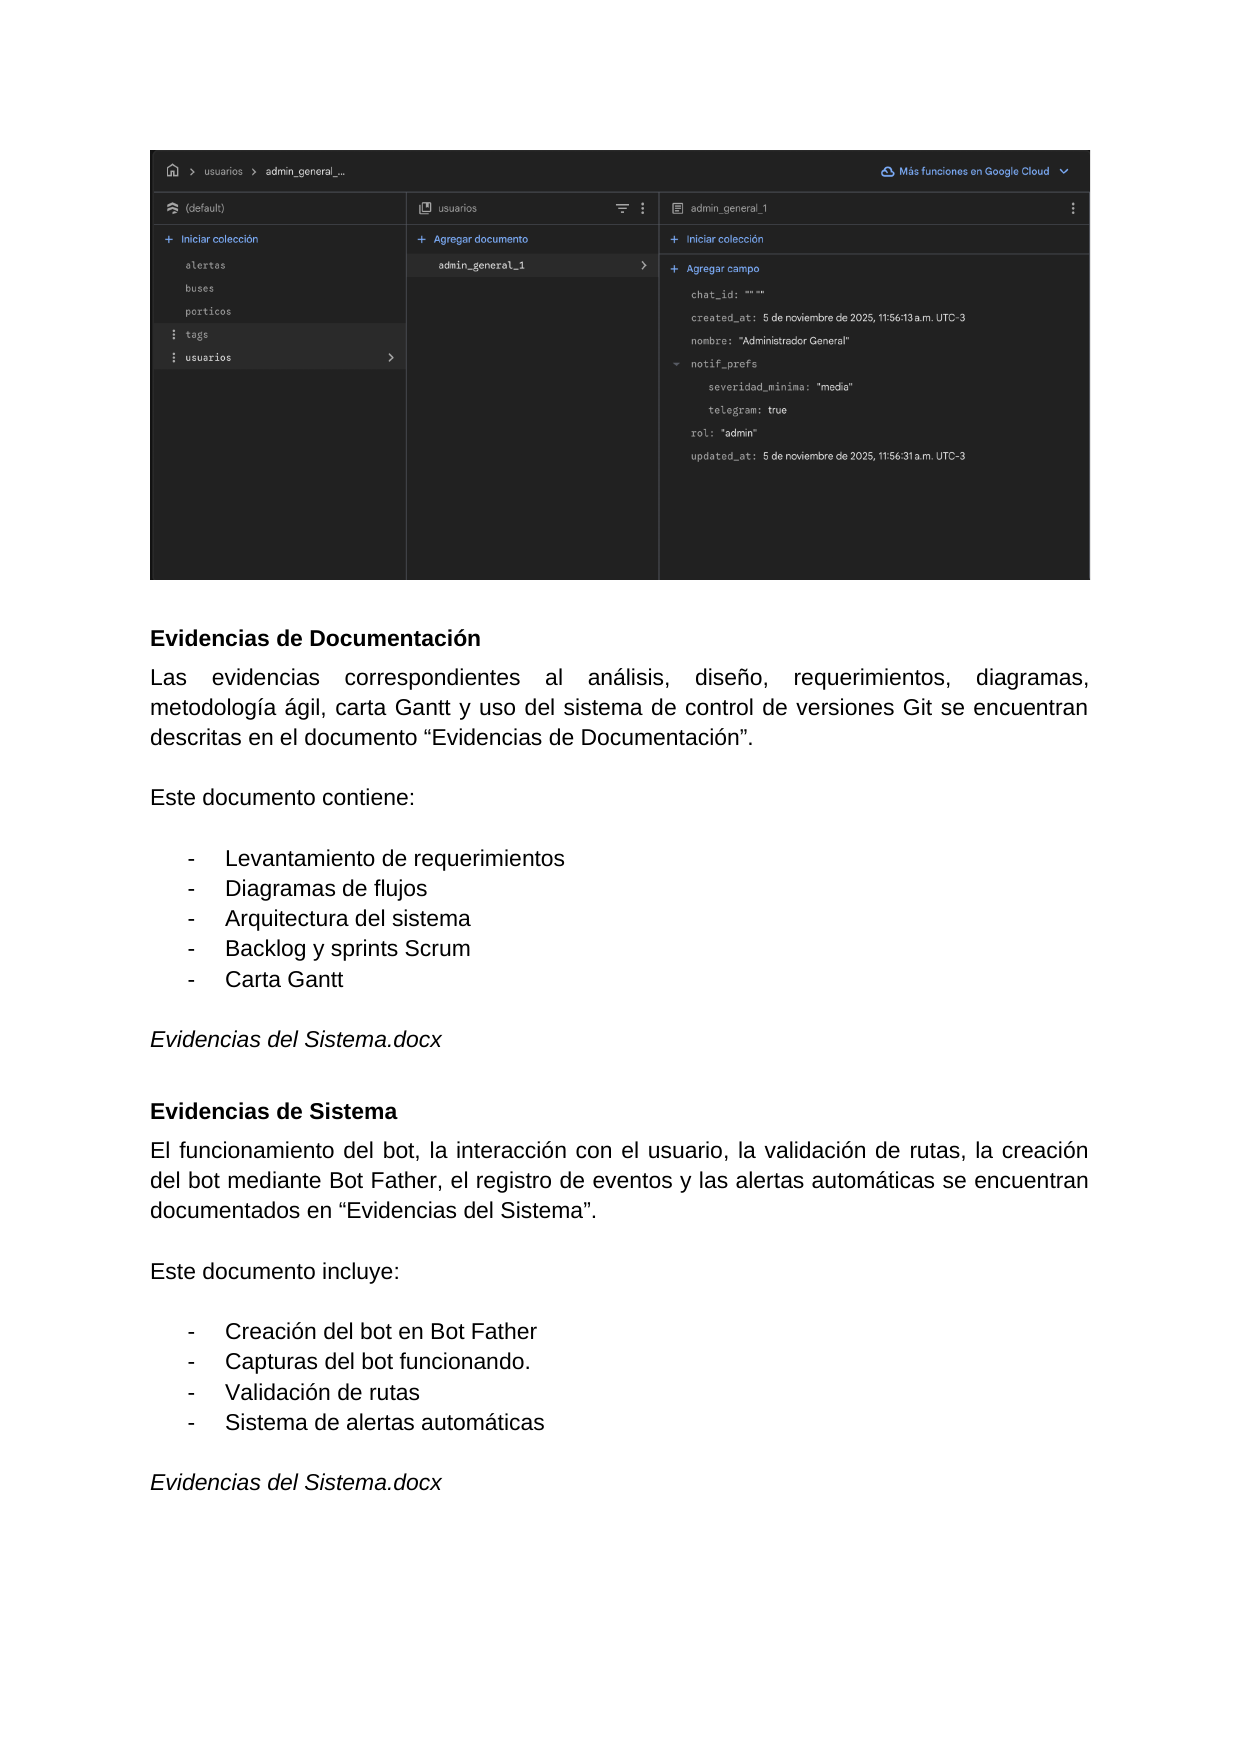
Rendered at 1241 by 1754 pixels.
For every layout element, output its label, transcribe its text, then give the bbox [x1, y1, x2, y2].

list Diagramas de flujos [187, 875, 1090, 901]
picture [150, 150, 1091, 580]
list Sistema de alertas automáticas [187, 1409, 1090, 1435]
text Las evidencias correspondientes al análisis, diseño, requerimientos, diagramas, metodología ágil, carta Gantt y uso del sistema de control de versiones Git se encuentran descritas en el documento “Evidencias de Documentación”. [150, 663, 1090, 750]
list Levantamiento de requerimientos [187, 845, 1090, 871]
text Evidencias del Sistema.docx [150, 1026, 1090, 1052]
text Evidencias del Sistema.docx [150, 1469, 1090, 1495]
list Arquitectura del sistema [187, 905, 1090, 932]
list Validación de rutas [187, 1378, 1090, 1405]
list Backlog y sprints Scrum [187, 935, 1090, 962]
text El funcionamiento del bot, la interacción con el usuario, la validación de rutas, la creación del bot mediante Bot Father, el registro de eventos y las alertas automáticas se encuentran documentados en “Evidencias del Sistema”. [150, 1137, 1090, 1223]
text Este documento incluye: [150, 1258, 1090, 1284]
list Creación del bot en Bot Father [187, 1318, 1090, 1344]
text Este documento contiene: [150, 784, 1090, 811]
list Carta Gantt [187, 966, 1090, 992]
subtitle Evidencias de Sistema [150, 1098, 1090, 1124]
subtitle Evidencias de Documentación [150, 625, 1090, 651]
list Capturas del bot funcionando. [187, 1348, 1090, 1374]
